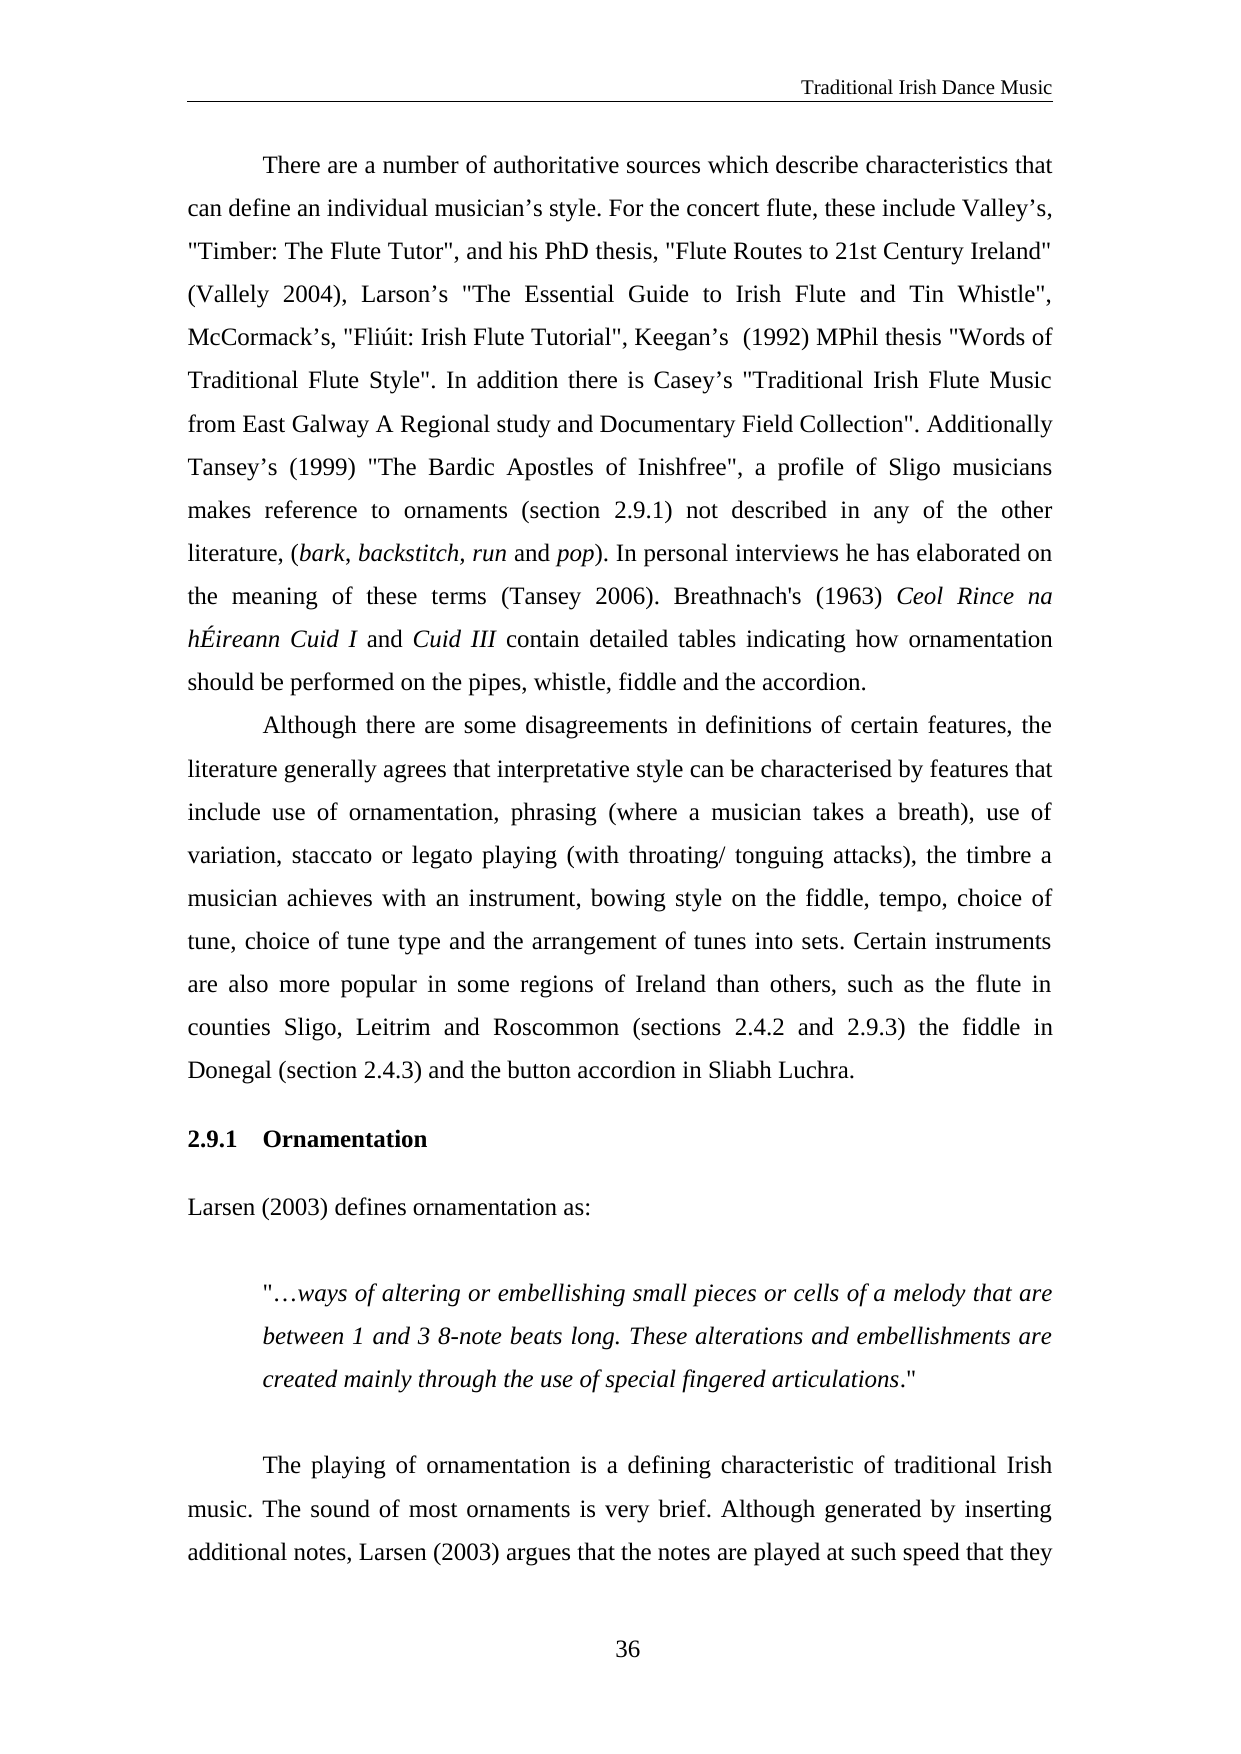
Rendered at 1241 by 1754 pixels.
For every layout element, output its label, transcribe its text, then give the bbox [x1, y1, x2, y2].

text There are a number of authoritative sources which describe characteristics that can define an individual musician’s style. For the concert flute, these include Valley’s, "Timber: The Flute Tutor", and his PhD thesis, "Flute Routes to 21st Century Ireland" (Vallely 2004), Larson’s "The Essential Guide to Irish Flute and Tin Whistle", McCormack’s, "Fliúit: Irish Flute Tutorial", Keegan’s (1992) MPhil thesis "Words of Traditional Flute Style". In addition there is Casey’s "Traditional Irish Flute Music from East Galway A Regional study and Documentary Field Collection". Additionally Tansey’s (1999) "The Bardic Apostles of Inishfree", a profile of Sligo musicians makes reference to ornaments (section 2.9.1) not described in any of the other literature, (bark, backstitch, run and pop). In personal interviews he has elaborated on the meaning of these terms (Tansey 2006). Breathnach's (1963) Ceol Rince na hÉireann Cuid I and Cuid III contain detailed tables indicating how ornamentation should be performed on the pipes, whistle, fiddle and the accordion. [187, 150, 1053, 696]
text Larsen (2003) defines ornamentation as: [187, 1192, 1053, 1221]
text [187, 1451, 1053, 1566]
text Although there are some disagreements in definitions of certain features, the literature generally agrees that interpretative style can be characterised by features that include use of ornamentation, phrasing (where a musician takes a breath), use of variation, staccato or legato playing (with throating/ tonguing attacks), the timbre a musician achieves with an instrument, bowing style on the fiddle, tempo, choice of tune, choice of tune type and the arrangement of tunes into sets. Certain instruments are also more popular in some regions of Ireland than others, such as the flute in counties Sligo, Leitrim and Roscommon (sections 2.4.2 and 2.9.3) the fiddle in Donegal (section 2.4.3) and the button accordion in Sliabh Luchra. [187, 711, 1053, 1084]
text "…ways of altering or embellishing small pieces or cells of a melody that are between 1 and 3 8-note beats long. These alterations and embellishments are created mainly through the use of special fingered articulations." [262, 1278, 1053, 1393]
subtitle Ornamentation [187, 1124, 1053, 1152]
